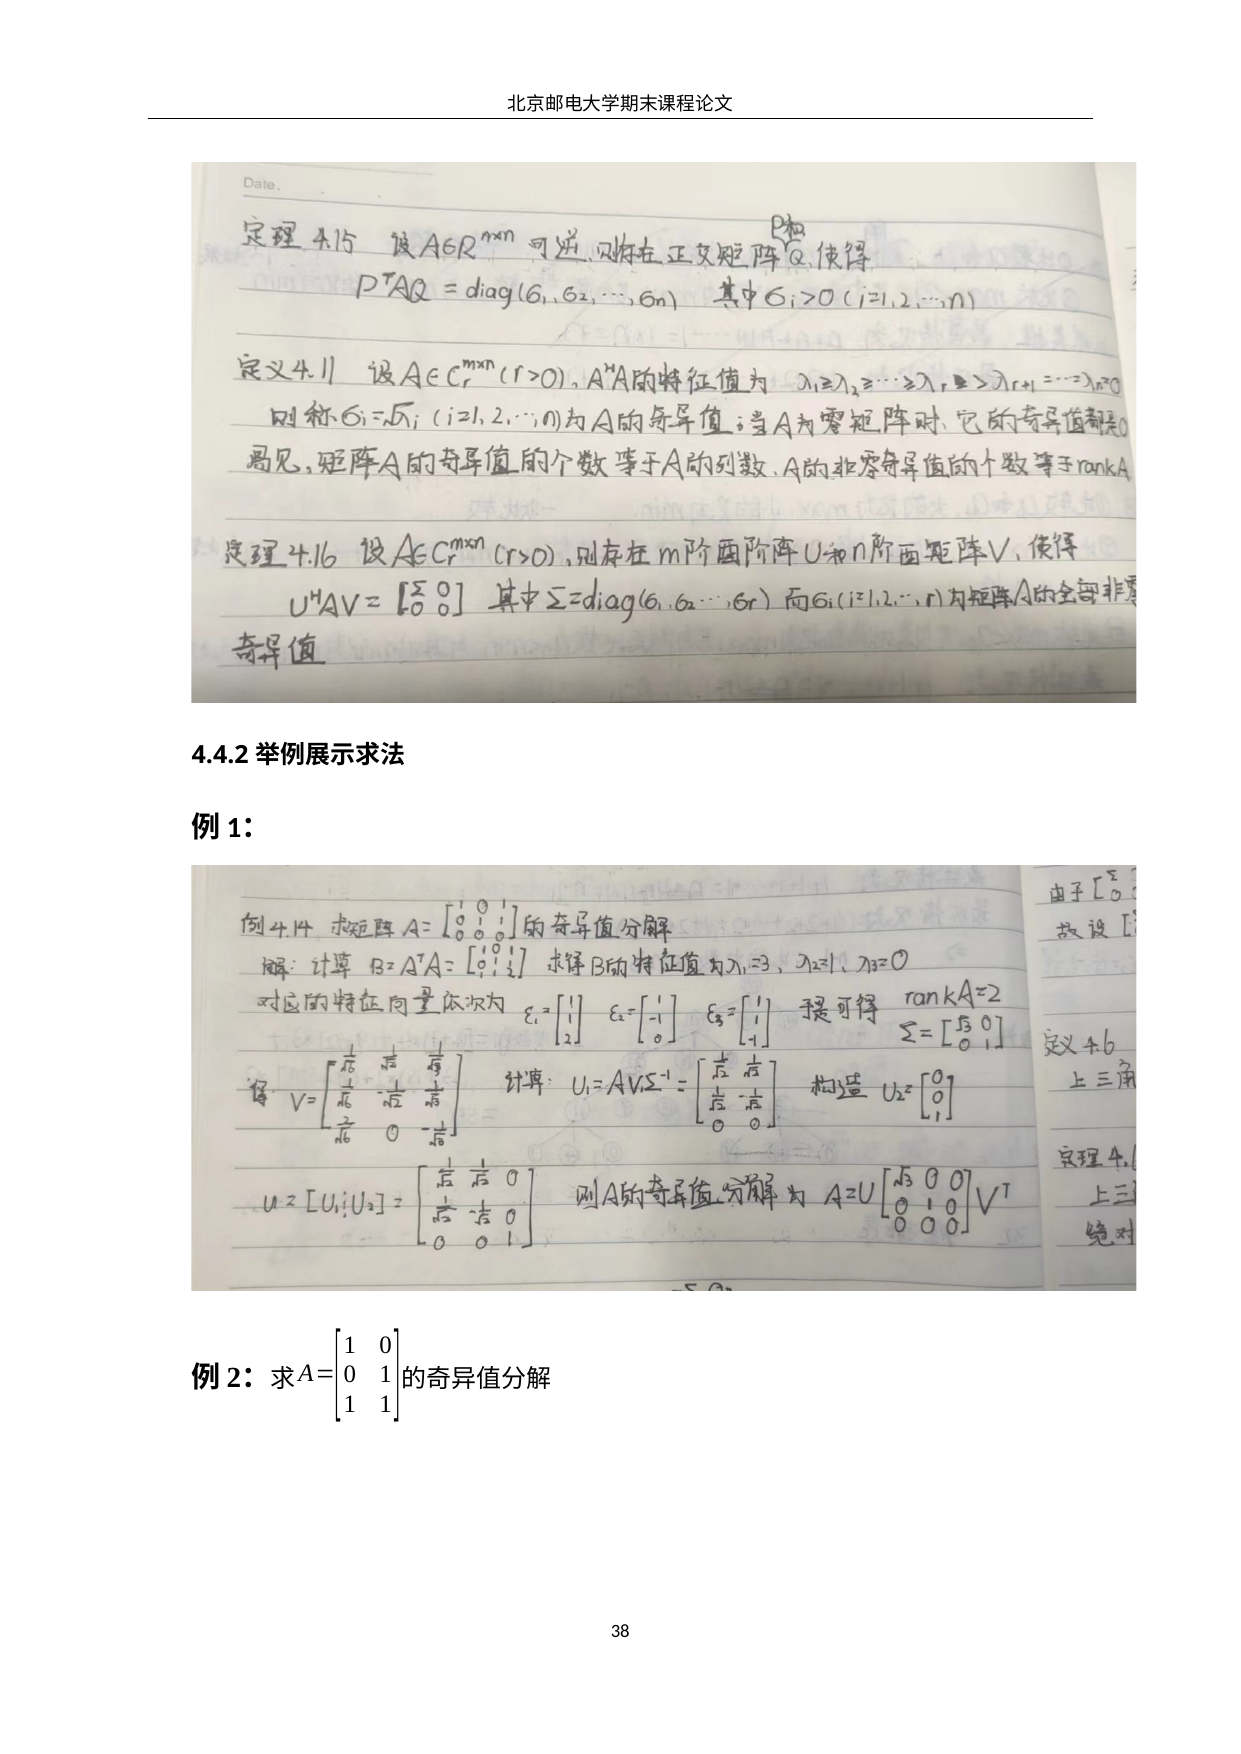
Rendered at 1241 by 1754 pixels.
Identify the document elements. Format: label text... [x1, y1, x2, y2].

subtitle 4.4.2 举例展示求法 [191, 720, 1093, 785]
picture [191, 162, 1137, 703]
text 例2：求的奇异值分解 [148, 1326, 1093, 1423]
picture [191, 865, 1137, 1291]
text 例1： [148, 792, 1093, 857]
